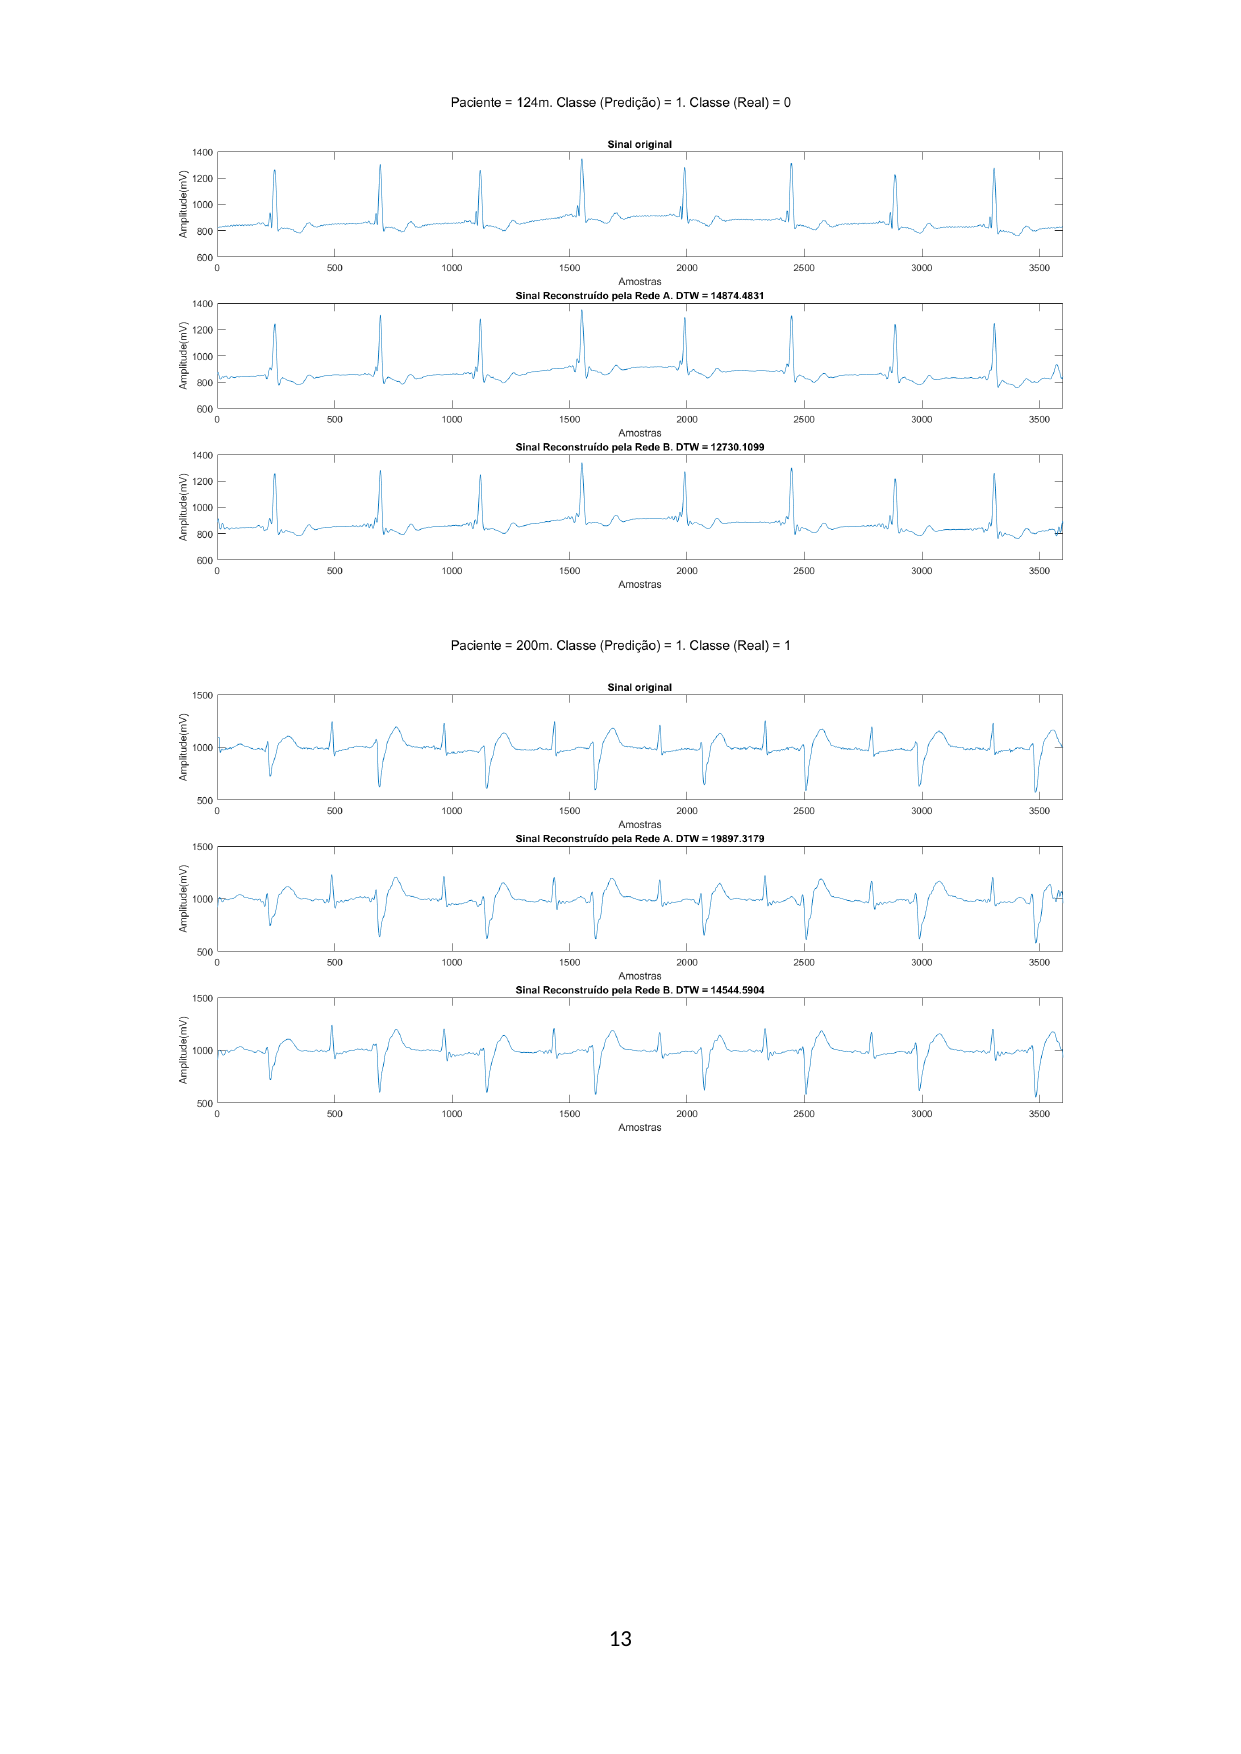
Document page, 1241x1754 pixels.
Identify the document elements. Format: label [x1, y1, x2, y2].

picture [75, 617, 1166, 1159]
picture [75, 75, 1166, 616]
